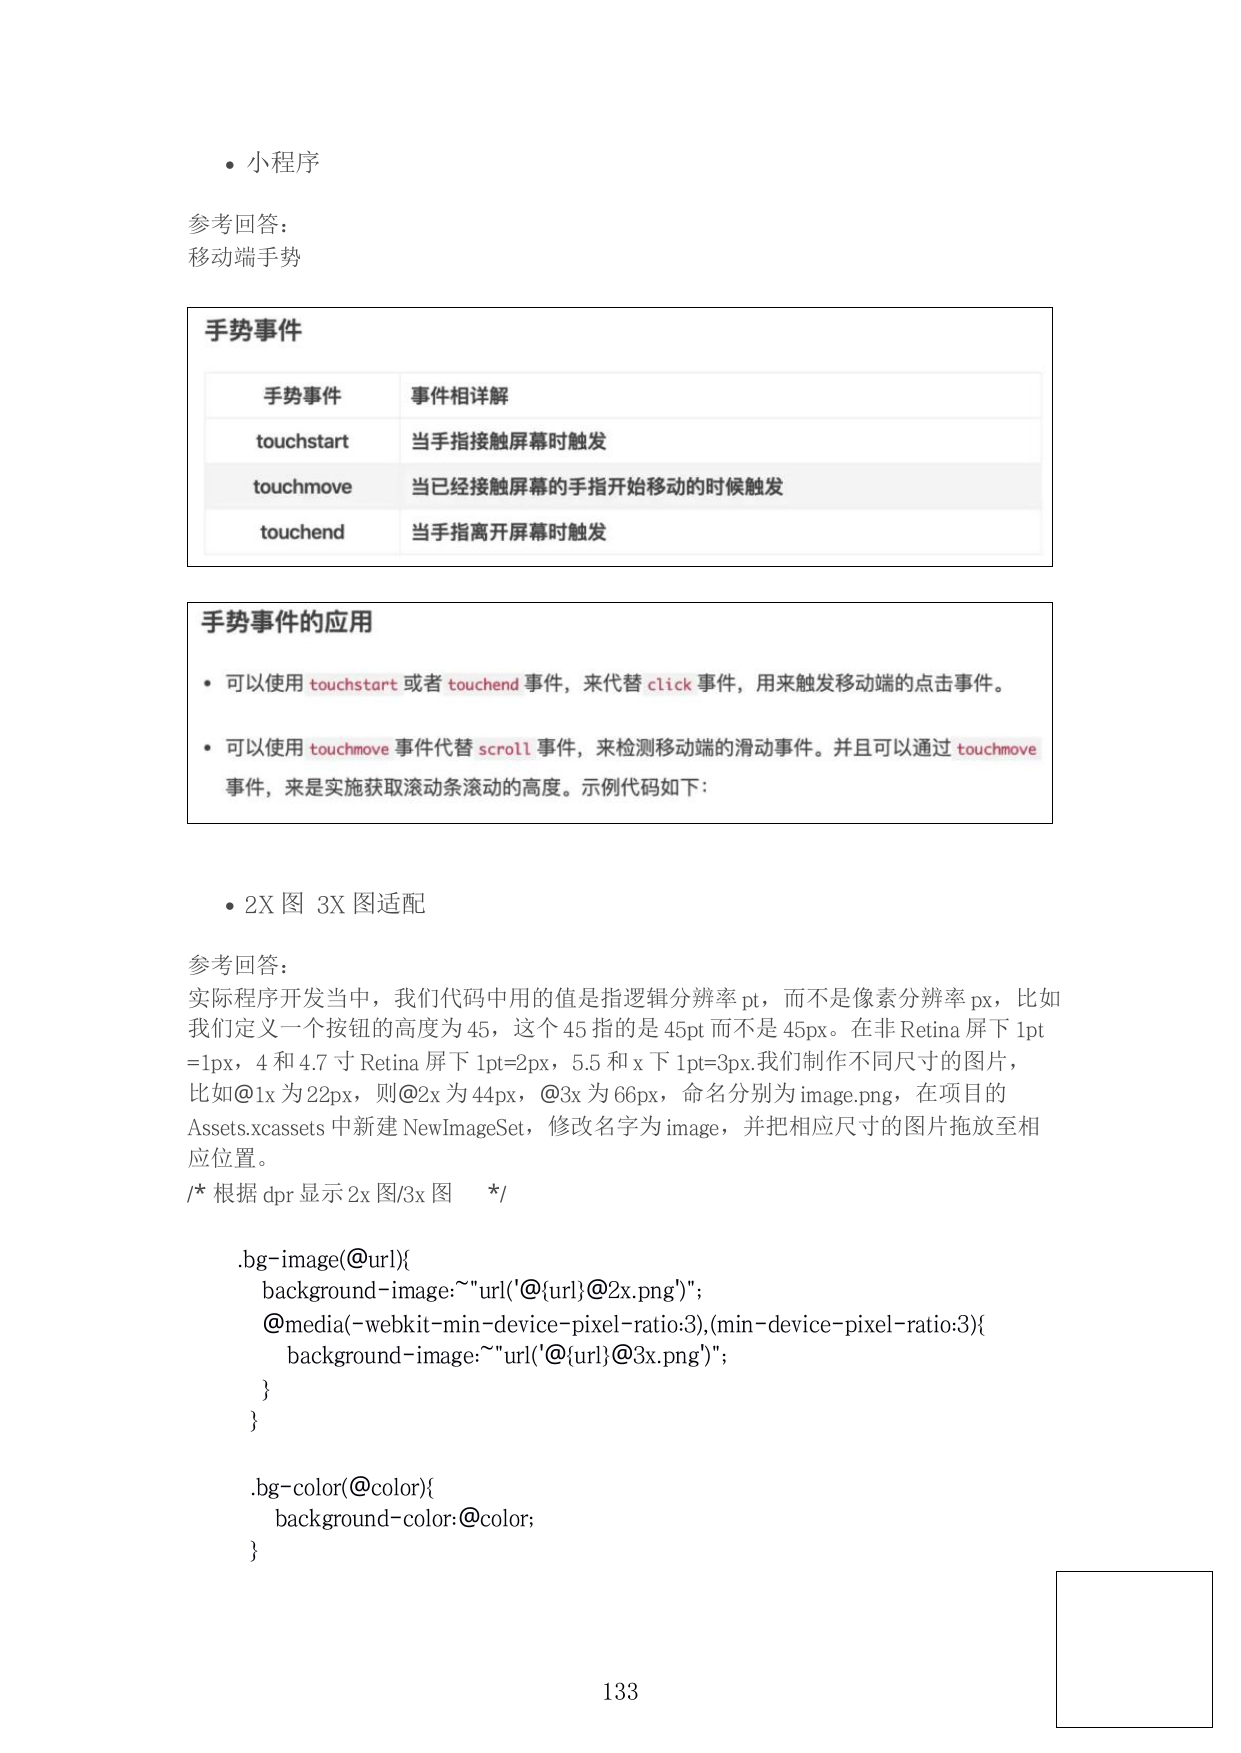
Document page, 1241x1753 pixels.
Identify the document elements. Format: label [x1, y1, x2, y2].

picture [188, 603, 1052, 823]
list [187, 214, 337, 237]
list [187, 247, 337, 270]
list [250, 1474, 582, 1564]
picture [188, 308, 1052, 566]
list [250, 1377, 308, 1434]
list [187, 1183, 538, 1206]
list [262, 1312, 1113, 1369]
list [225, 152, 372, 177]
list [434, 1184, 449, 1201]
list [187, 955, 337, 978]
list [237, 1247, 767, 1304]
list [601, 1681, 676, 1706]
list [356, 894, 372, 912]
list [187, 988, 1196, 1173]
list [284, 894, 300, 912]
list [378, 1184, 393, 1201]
picture [1057, 1572, 1212, 1727]
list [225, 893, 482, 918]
